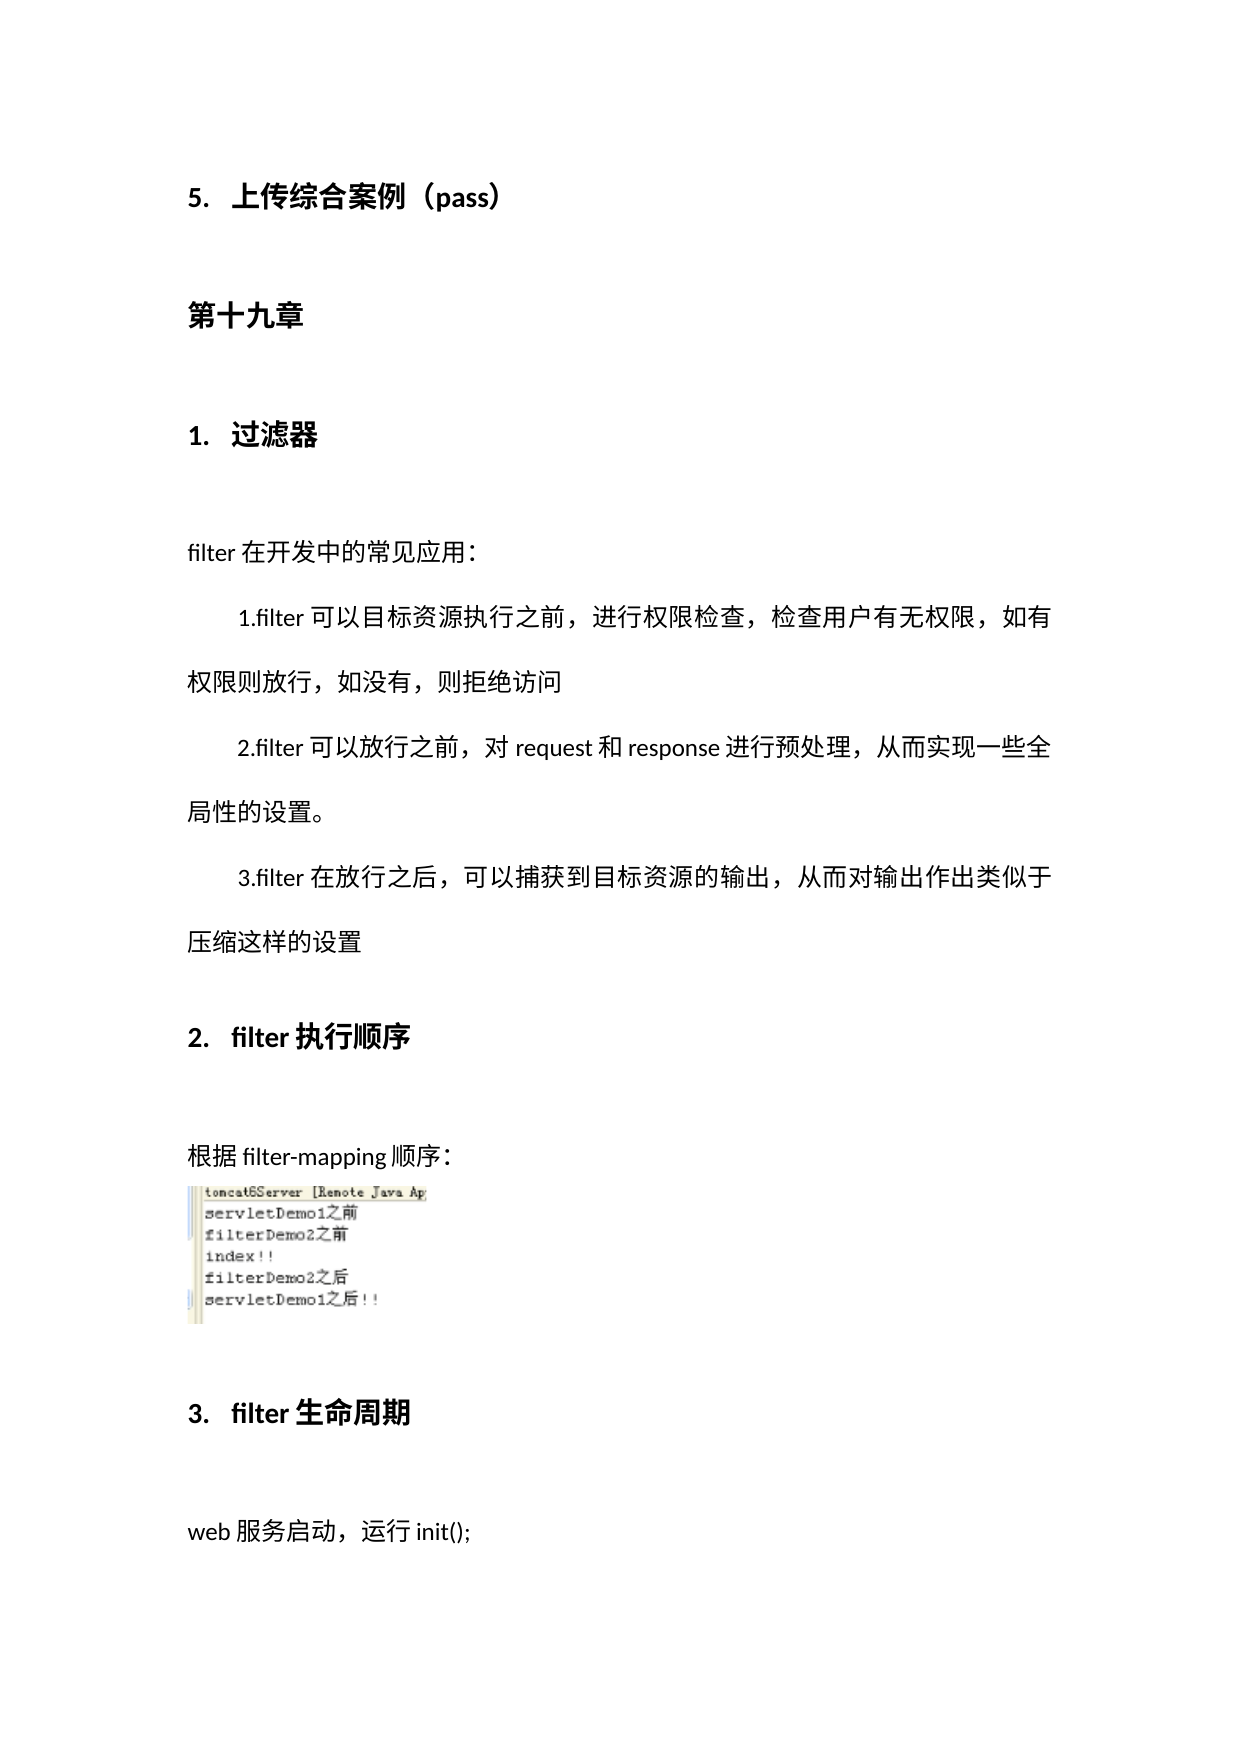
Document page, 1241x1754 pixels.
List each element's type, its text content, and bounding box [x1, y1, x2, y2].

text filter在开发中的常见应用： [187, 518, 1053, 583]
subtitle 第十九章 [187, 281, 1053, 346]
text 2.filter可以放行之前，对request和response进行预处理，从而实现一些全局性的设置。 [187, 713, 1053, 843]
subtitle 上传综合案例（pass） [187, 162, 1053, 227]
subtitle filter生命周期 [187, 1378, 1053, 1443]
picture [187, 1186, 427, 1324]
text 3.filter在放行之后，可以捕获到目标资源的输出，从而对输出作出类似于压缩这样的设置 [187, 843, 1053, 973]
text 1.filter可以目标资源执行之前，进行权限检查，检查用户有无权限，如有权限则放行，如没有，则拒绝访问 [187, 583, 1053, 713]
text web服务启动，运行init(); [187, 1497, 1053, 1562]
text 根据filter-mapping顺序： [187, 1122, 1053, 1187]
subtitle filter执行顺序 [187, 1003, 1053, 1068]
subtitle 过滤器 [187, 400, 1053, 465]
